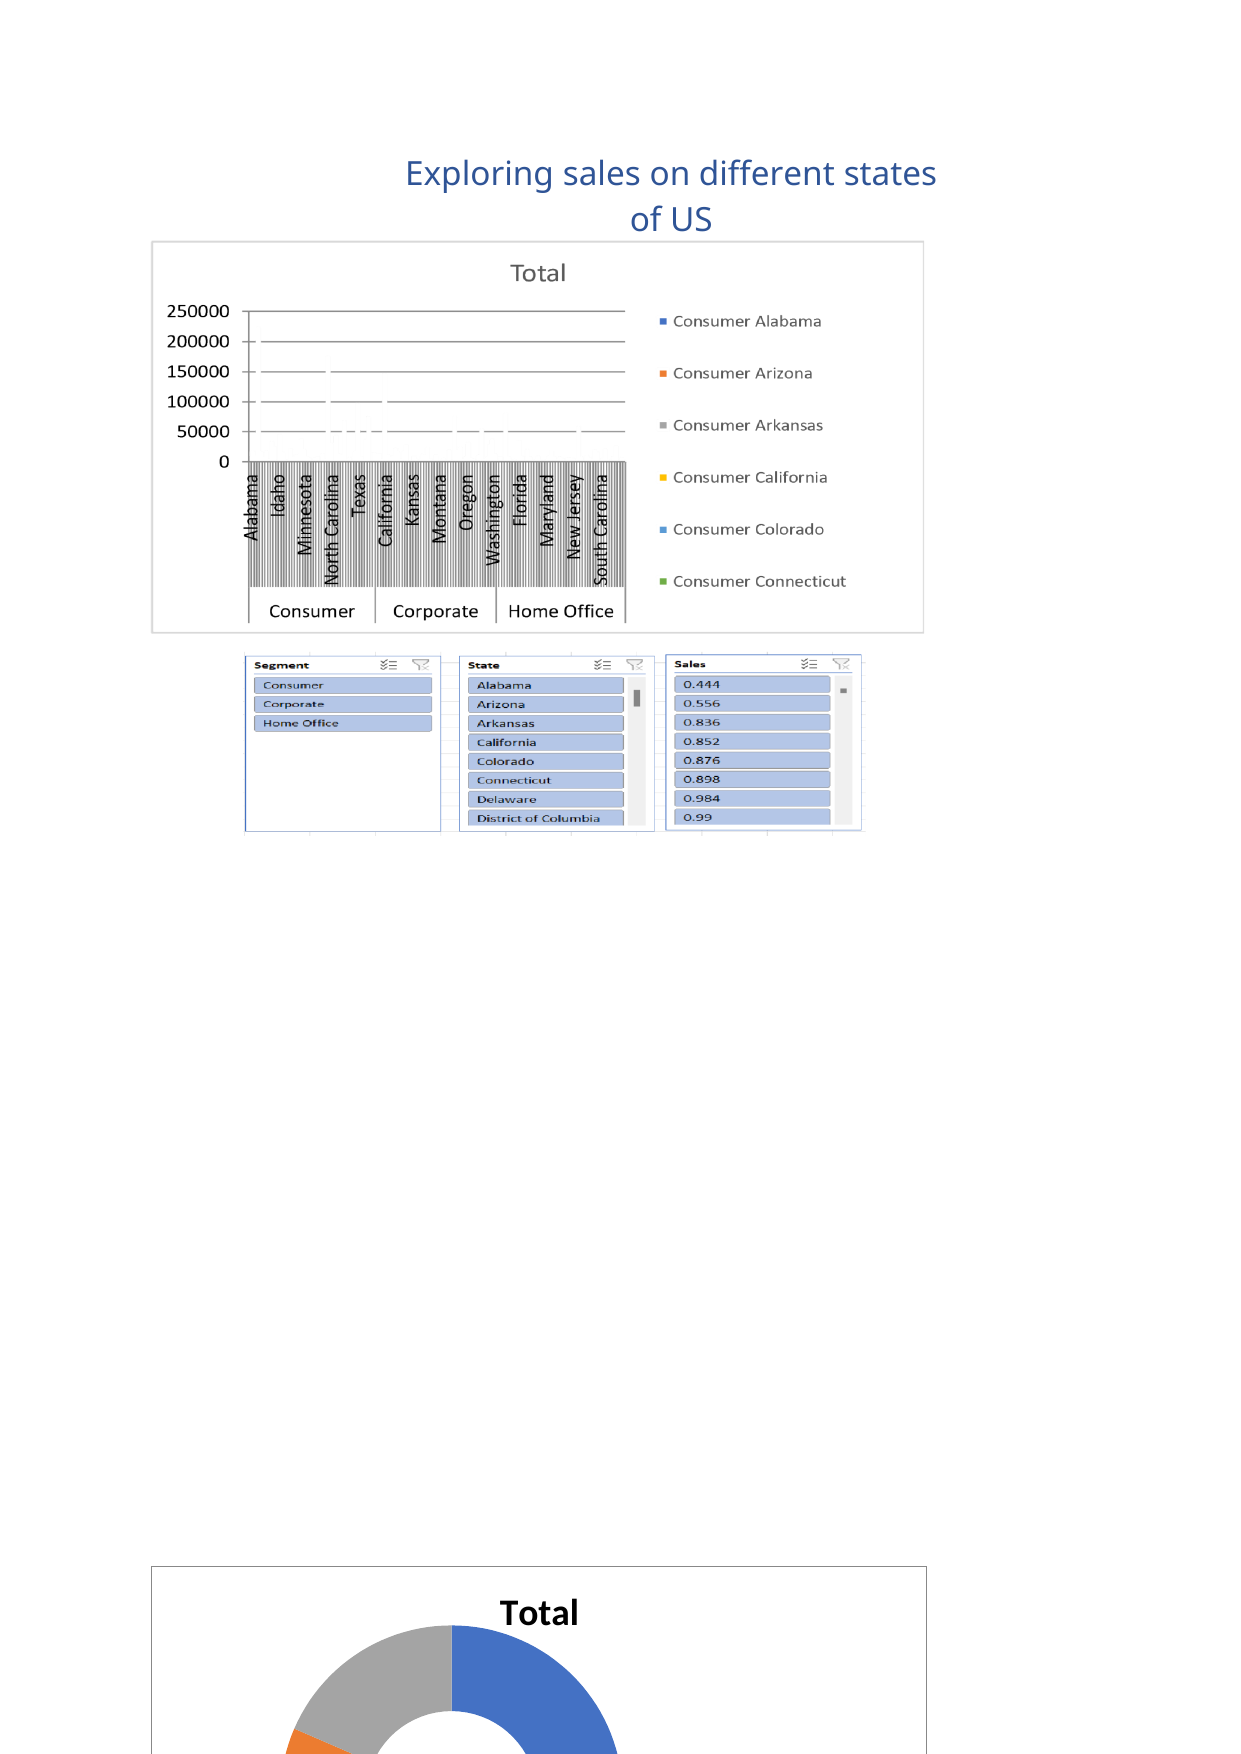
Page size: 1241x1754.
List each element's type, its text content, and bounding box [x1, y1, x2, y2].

subtitle Exploring sales on different states of US [396, 150, 946, 241]
picture [150, 240, 925, 836]
